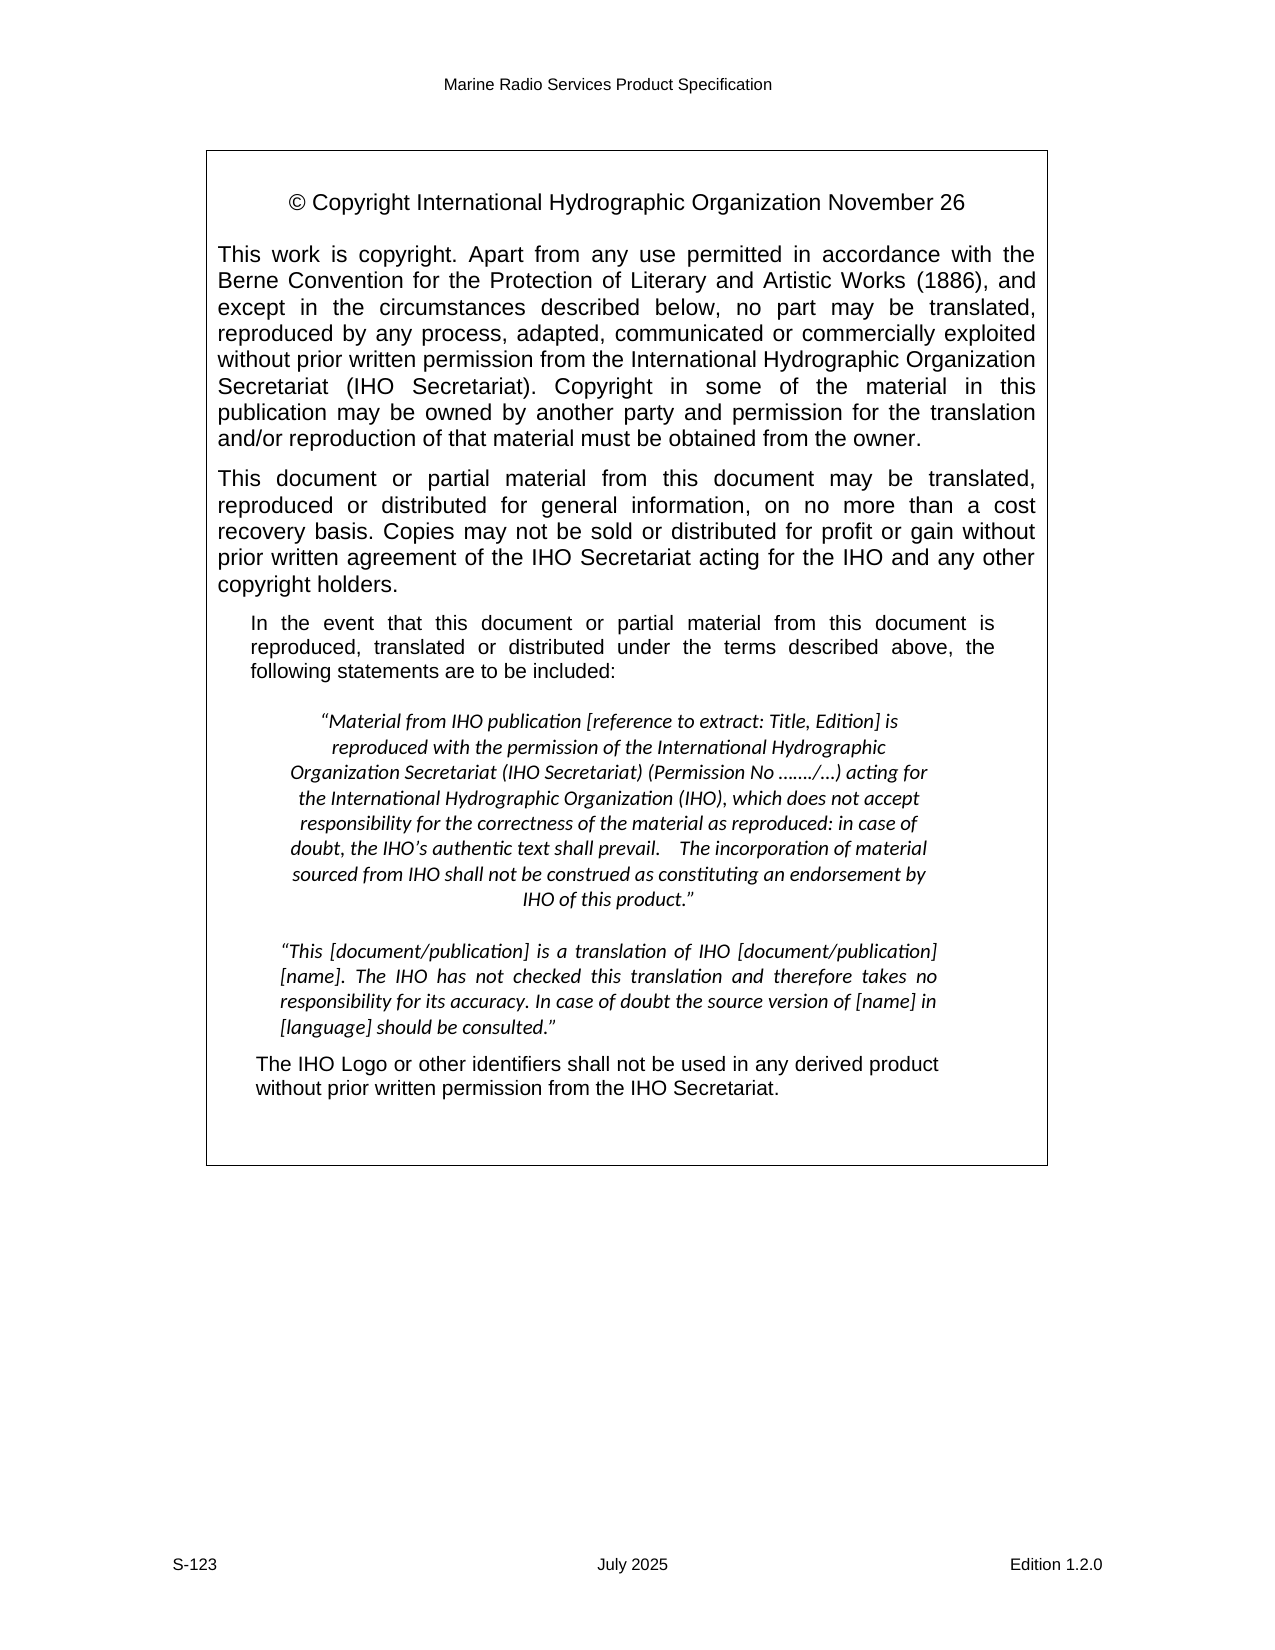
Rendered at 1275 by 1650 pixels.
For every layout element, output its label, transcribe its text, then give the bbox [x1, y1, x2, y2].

table_cell In the event that this document or partial material from this document is reproduced, translated or distributed under the terms described above, the following statements are to be included: [207, 598, 1047, 695]
table_cell This document or partial material from this document may be translated, reproduced or distributed for general information, on no more than a cost recovery basis. Copies may not be sold or distributed for profit or gain without prior written agreement of the IHO Secretariat acting for the IHO and any other copyright holders. [207, 453, 1047, 597]
table_cell This work is copyright. Apart from any use permitted in accordance with the Berne Convention for the Protection of Literary and Artistic Works (1886), and except in the circumstances described below, no part may be translated, reproduced by any process, adapted, communicated or commercially exploited without prior written permission from the International Hydrographic Organization Secretariat (IHO Secretariat). Copyright in some of the material in this publication may be owned by another party and permission for the translation and/or reproduction of that material must be obtained from the owner. [207, 229, 1047, 452]
table_cell “This [document/publication] is a translation of IHO [document/publication] [name]. The IHO has not checked this translation and therefore takes no responsibility for its accuracy. In case of doubt the source version of [name] in [language] should be consulted.” The IHO Logo or other identifiers shall not be used in any derived product without prior written permission from the IHO Secretariat. [207, 925, 1047, 1165]
table_header © Copyright International Hydrographic Organization July 25 [207, 151, 1047, 227]
table_cell “Material from IHO publication [reference to extract: Title, Edition] is reproduced with the permission of the International Hydrographic Organization Secretariat (IHO Secretariat) (Permission No ……./…) acting for the International Hydrographic Organization (IHO), which does not accept responsibility for the correctness of the material as reproduced: in case of doubt, the IHO’s authentic text shall prevail. The incorporation of material sourced from IHO shall not be construed as constituting an endorsement by IHO of this product.” [207, 696, 1047, 924]
